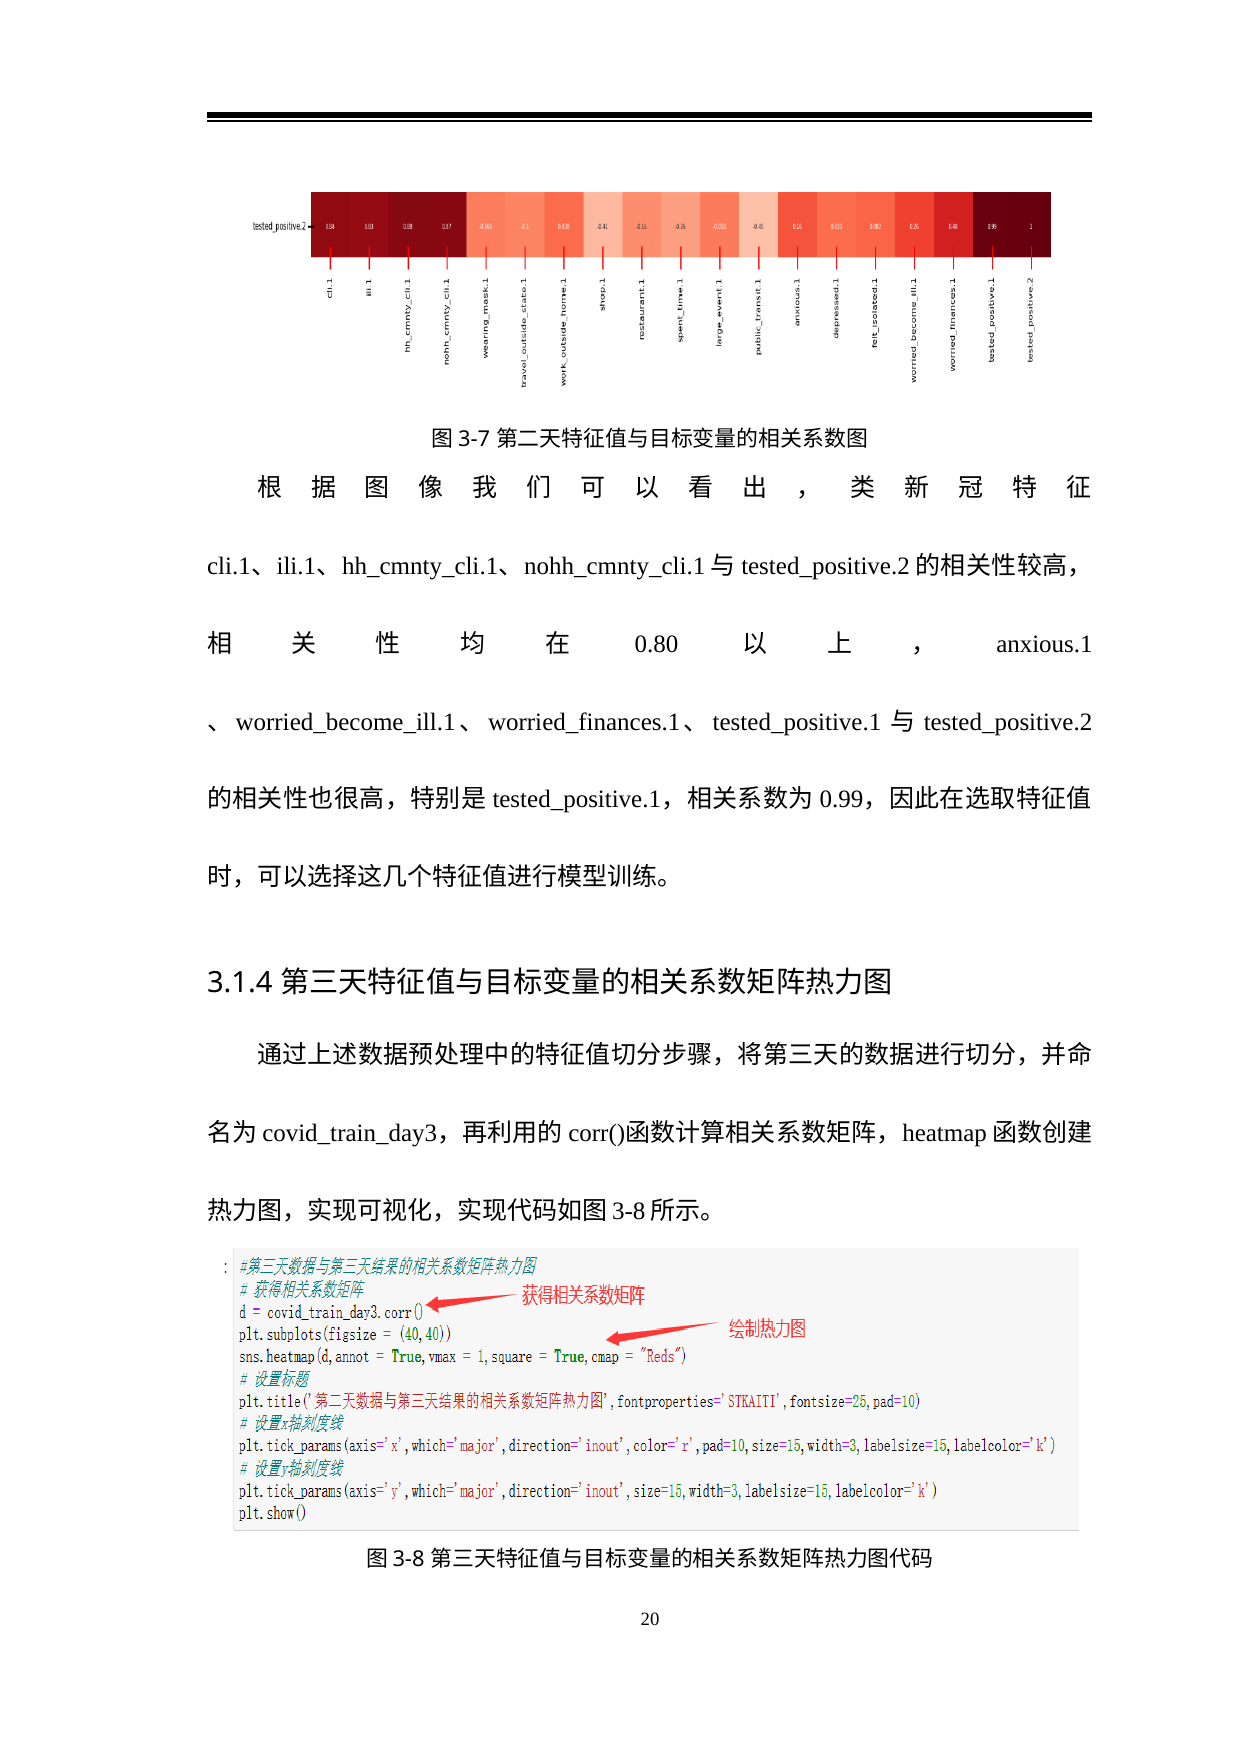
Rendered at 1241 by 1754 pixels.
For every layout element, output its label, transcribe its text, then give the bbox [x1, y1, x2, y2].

text 根据图像我们可以看出，类新冠特征cli.1、ili.1、hh_cmnty_cli.1、nohh_cmnty_cli.1与tested_positive.2的相关性较高，相关性均在0.80以上，anxious.1 、worried_become_ill.1、worried_finances.1、tested_positive.1与tested_positive.2的相关性也很高，特别是tested_positive.1，相关系数为0.99，因此在选取特征值时，可以选择这几个特征值进行模型训练。 [207, 453, 1092, 907]
text 图3-7 第二天特征值与目标变量的相关系数图 [207, 420, 1092, 453]
subtitle 3.1.4 第三天特征值与目标变量的相关系数矩阵热力图 [207, 947, 1092, 1012]
text 通过上述数据预处理中的特征值切分步骤，将第三天的数据进行切分，并命名为covid_train_day3，再利用的corr()函数计算相关系数矩阵，heatmap函数创建热力图，实现可视化，实现代码如图3-8所示。 [207, 1021, 1092, 1241]
picture [221, 1248, 1079, 1534]
picture [240, 192, 1060, 400]
text 图3-8 第三天特征值与目标变量的相关系数矩阵热力图代码 [207, 1541, 1092, 1574]
